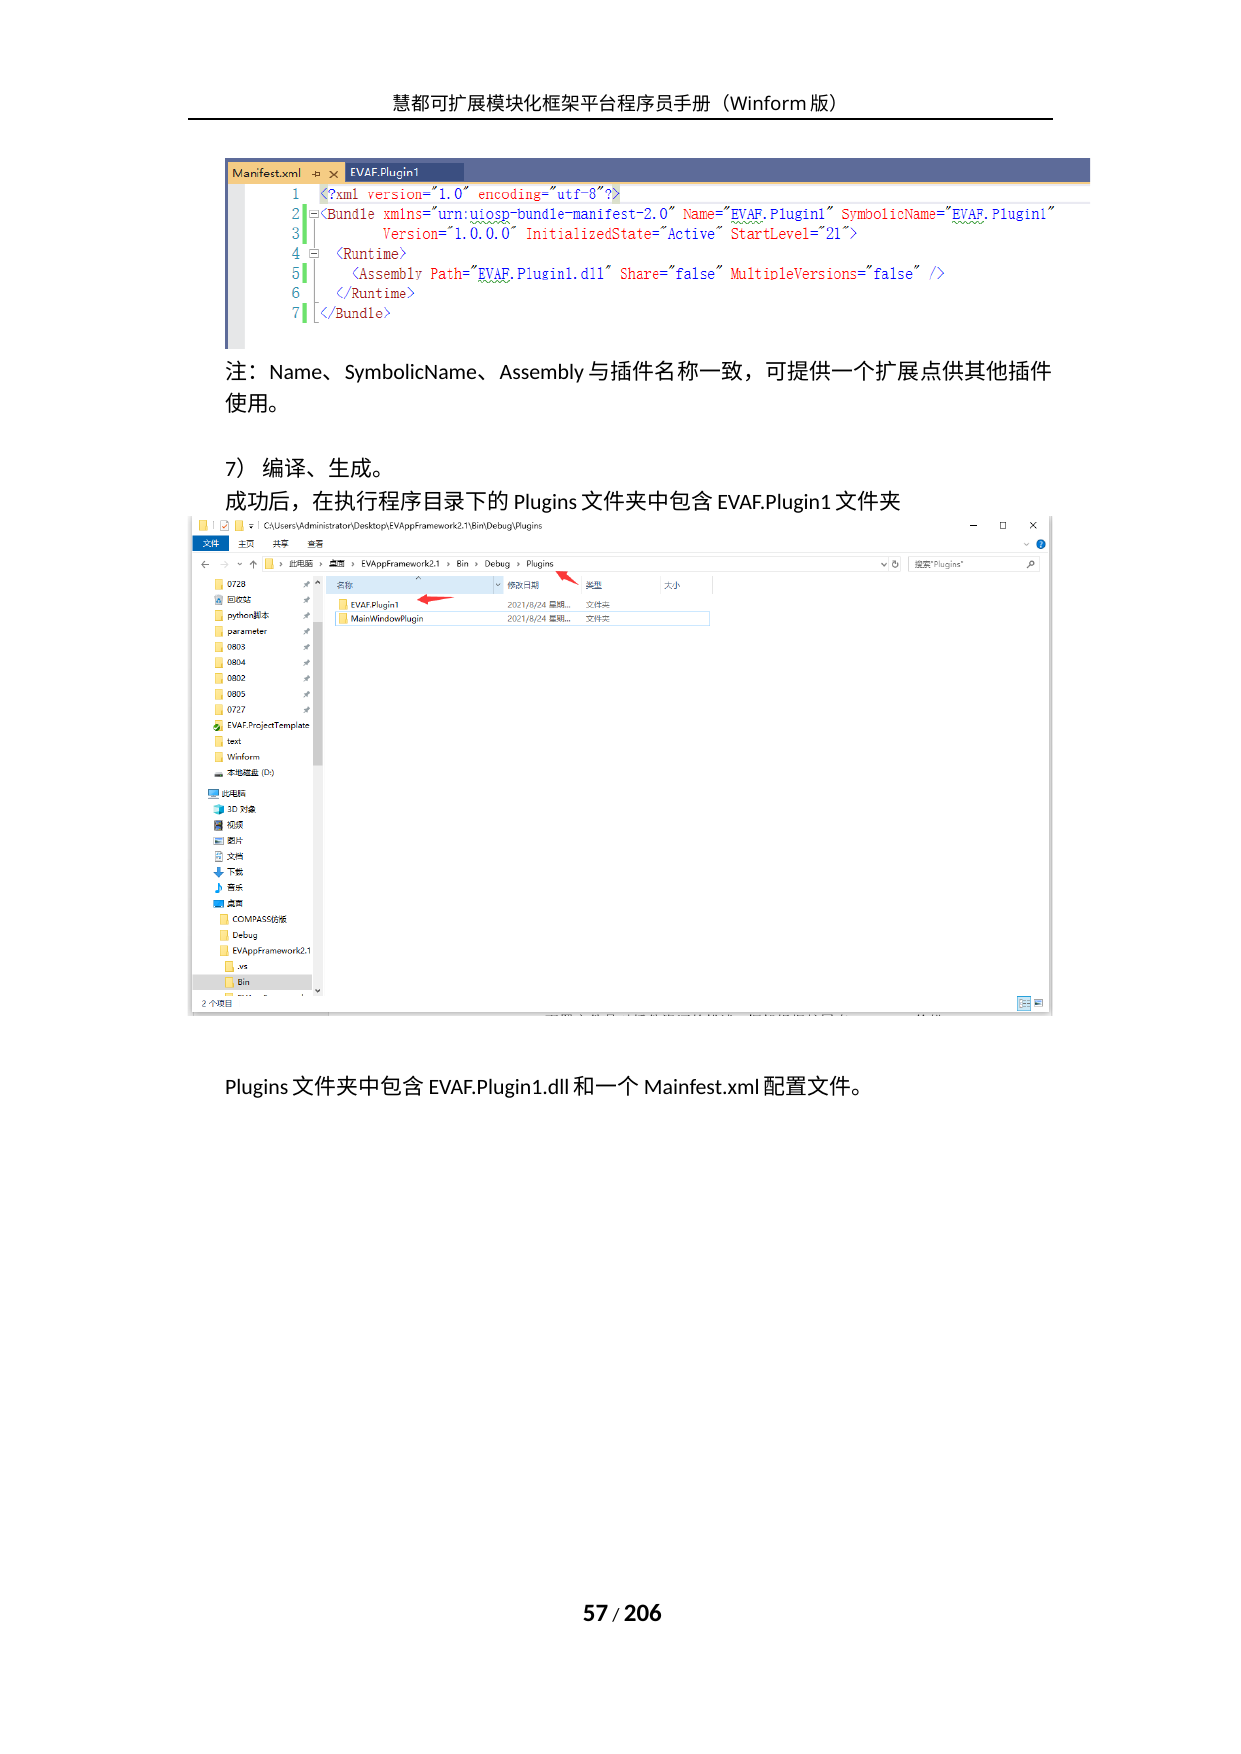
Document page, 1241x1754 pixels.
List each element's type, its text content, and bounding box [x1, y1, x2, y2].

picture [225, 158, 1091, 349]
list 编译、生成。 [225, 451, 1053, 483]
list 成功后，在执行程序目录下的Plugins文件夹中包含EVAF.Plugin1文件夹 [225, 483, 1053, 516]
list 注：Name、SymbolicName、Assembly与插件名称一致，可提供一个扩展点供其他插件使用。 [225, 353, 1053, 418]
picture [187, 516, 1053, 1016]
list Plugins文件夹中包含EVAF.Plugin1.dll和一个Mainfest.xml配置文件。 [225, 1068, 1053, 1101]
